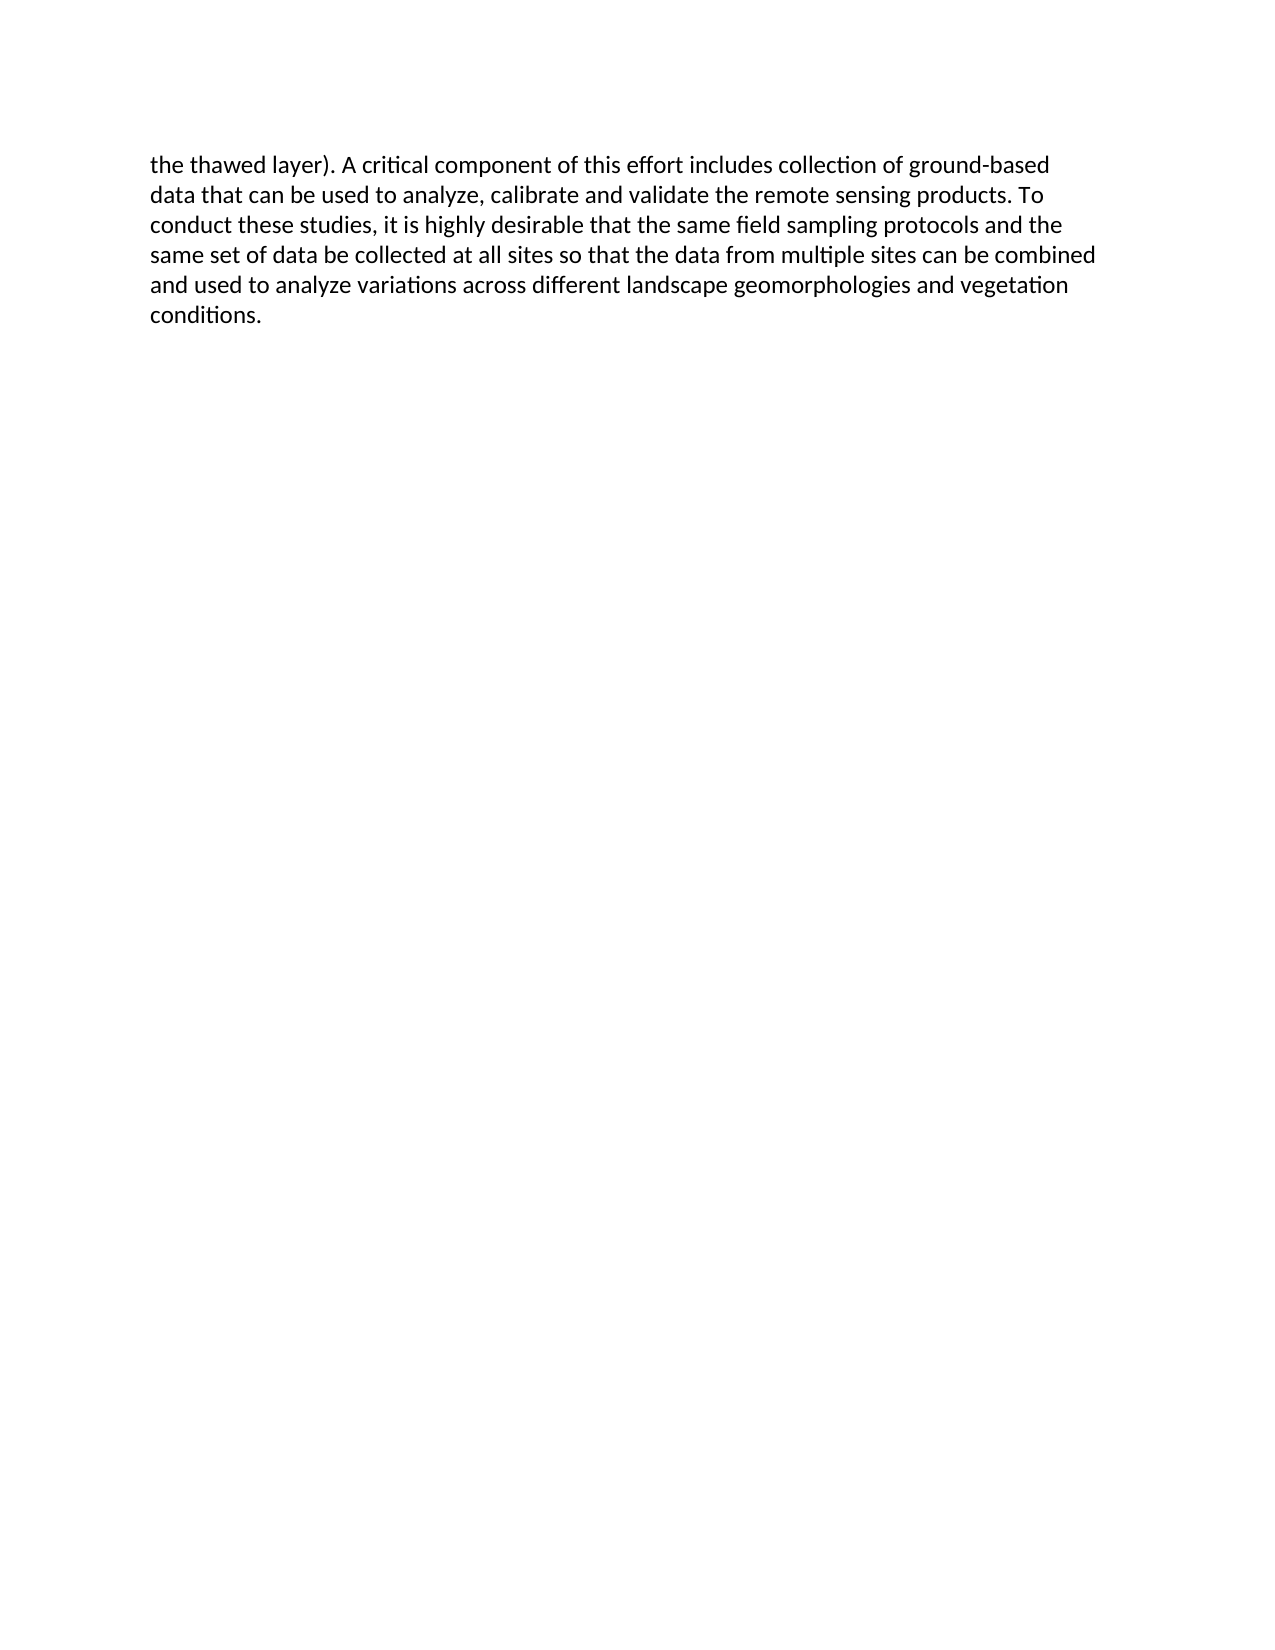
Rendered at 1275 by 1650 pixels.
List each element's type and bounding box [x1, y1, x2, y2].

text [150, 150, 1098, 330]
